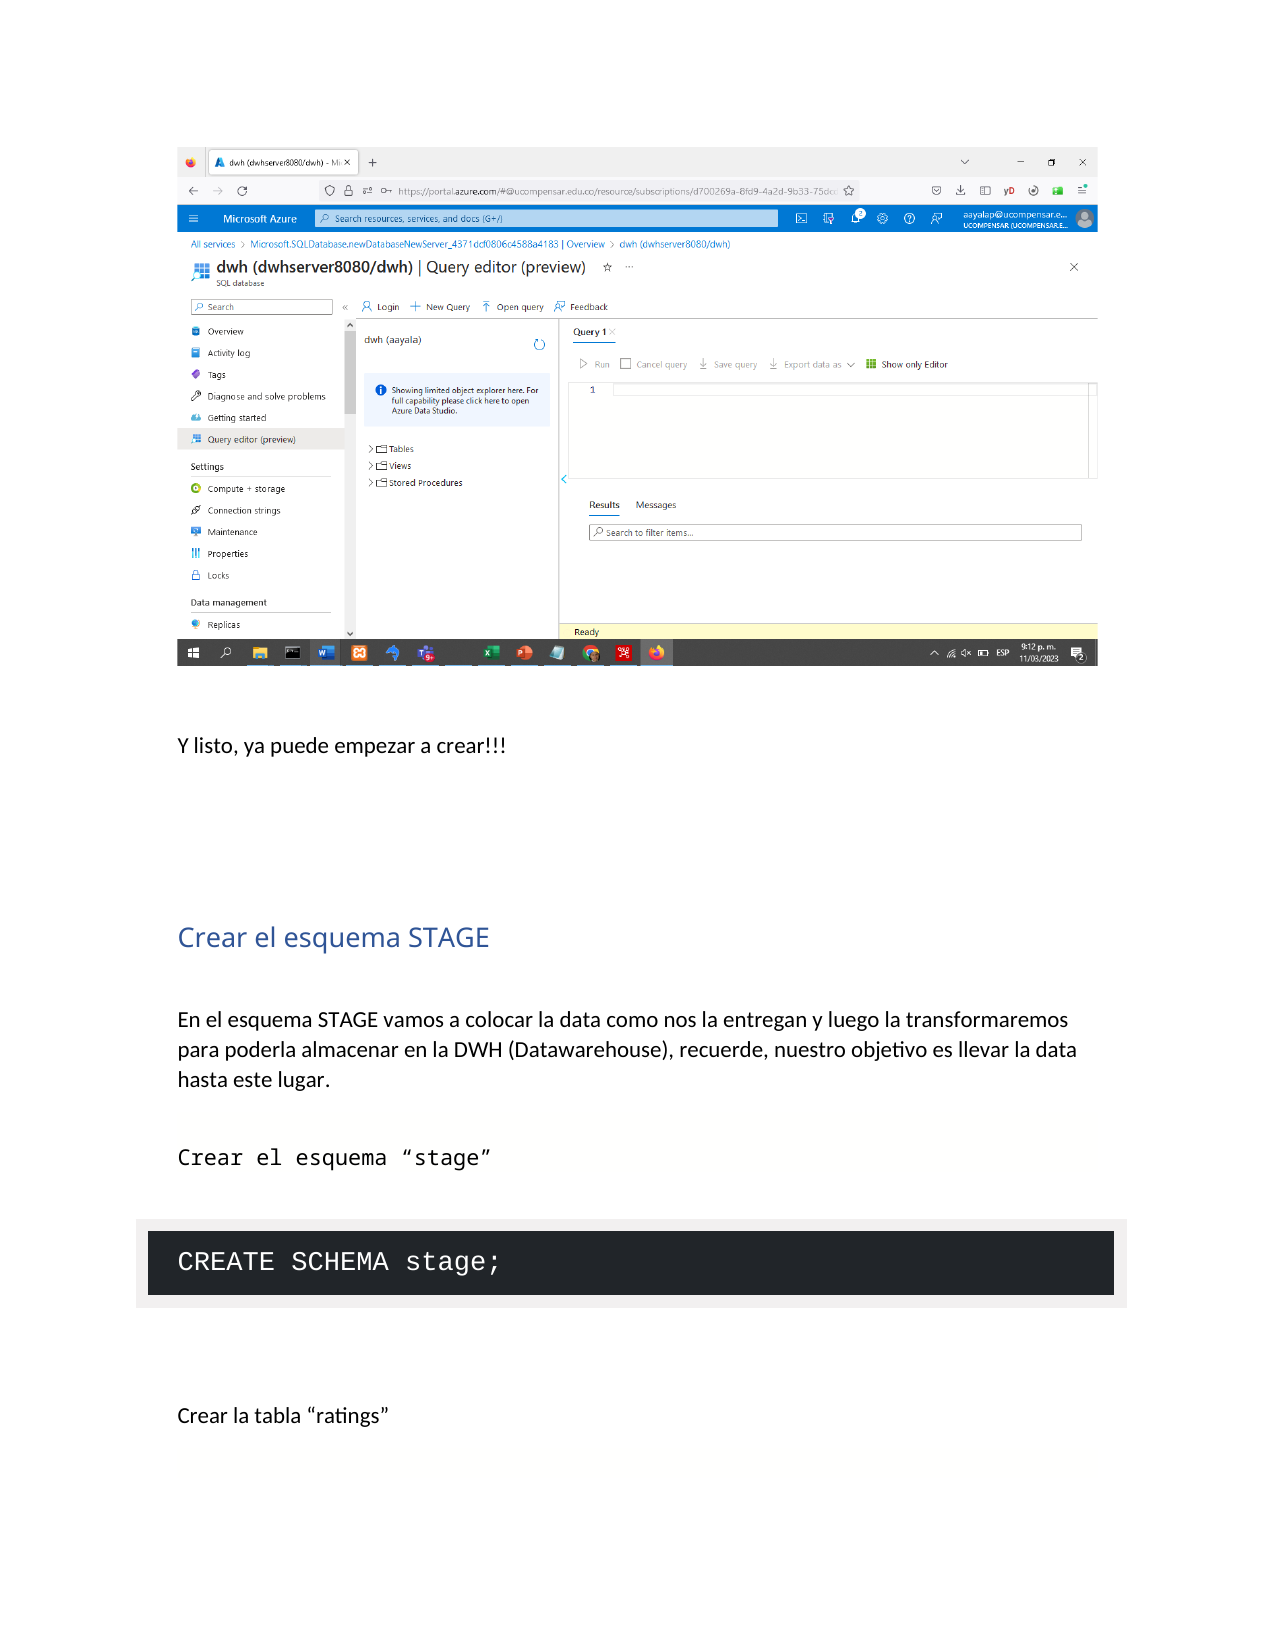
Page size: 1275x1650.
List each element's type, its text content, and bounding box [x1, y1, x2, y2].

text Y listo, ya puede empezar a crear!!! [177, 731, 1098, 759]
picture [177, 147, 1098, 666]
subtitle Crear el esquema STAGE [177, 918, 1098, 955]
text Crear la tabla “ratings” [177, 1402, 1098, 1430]
text Crear el esquema “stage” [177, 1142, 1098, 1172]
text En el esquema STAGE vamos a colocar la data como nos la entregan y luego la transformaremos para poderla almacenar en la DWH (Datawarehouse), recuerde, nuestro objetivo es llevar la data hasta este lugar. [177, 1005, 1098, 1093]
text CREATE SCHEMA stage; [148, 1231, 1114, 1295]
